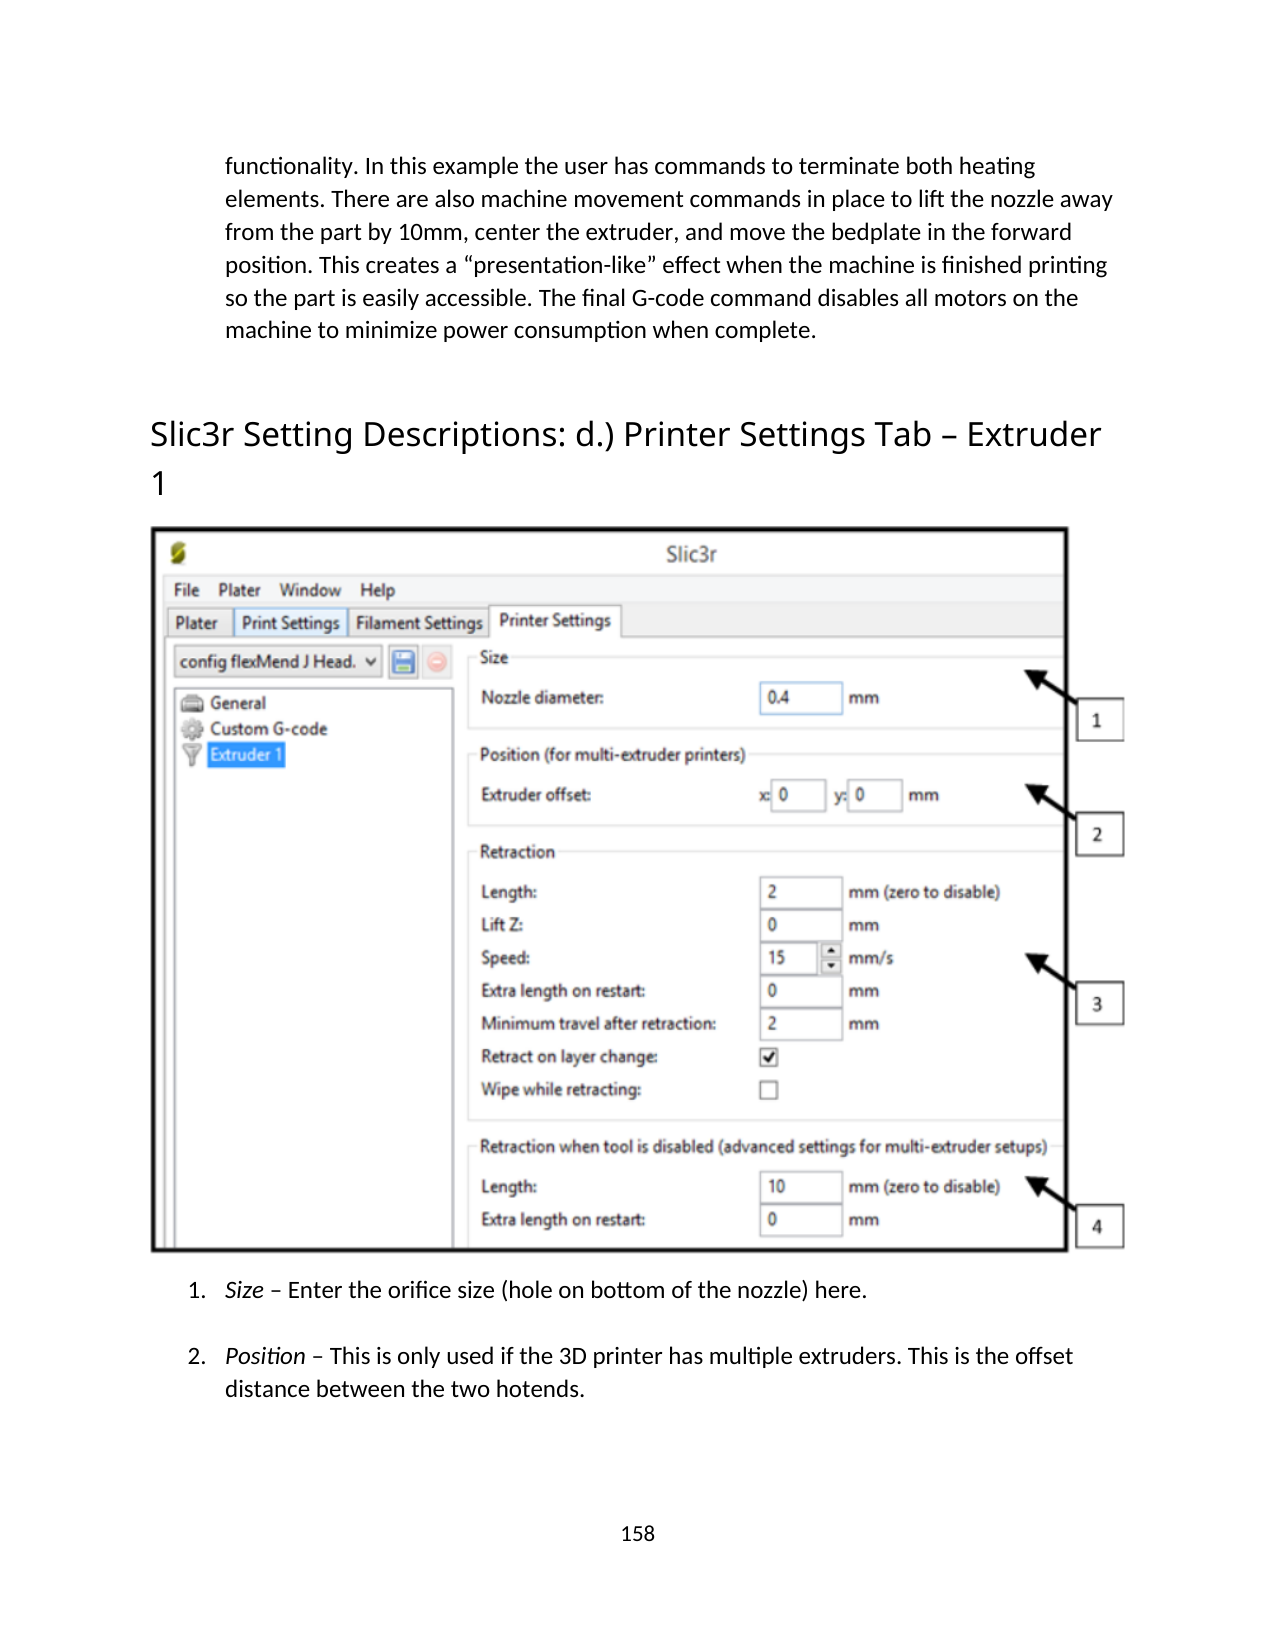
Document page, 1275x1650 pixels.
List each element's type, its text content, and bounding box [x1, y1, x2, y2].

list Size – Enter the orifice size (hole on bottom of the nozzle) here. [187, 1275, 1125, 1305]
text Slic3r Setting Descriptions: d.) Printer Settings Tab – Extruder 1 [150, 411, 1125, 505]
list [187, 150, 1125, 345]
list Position – This is only used if the 3D printer has multiple extruders. This is the offset distance between the two hotends. [187, 1341, 1125, 1404]
